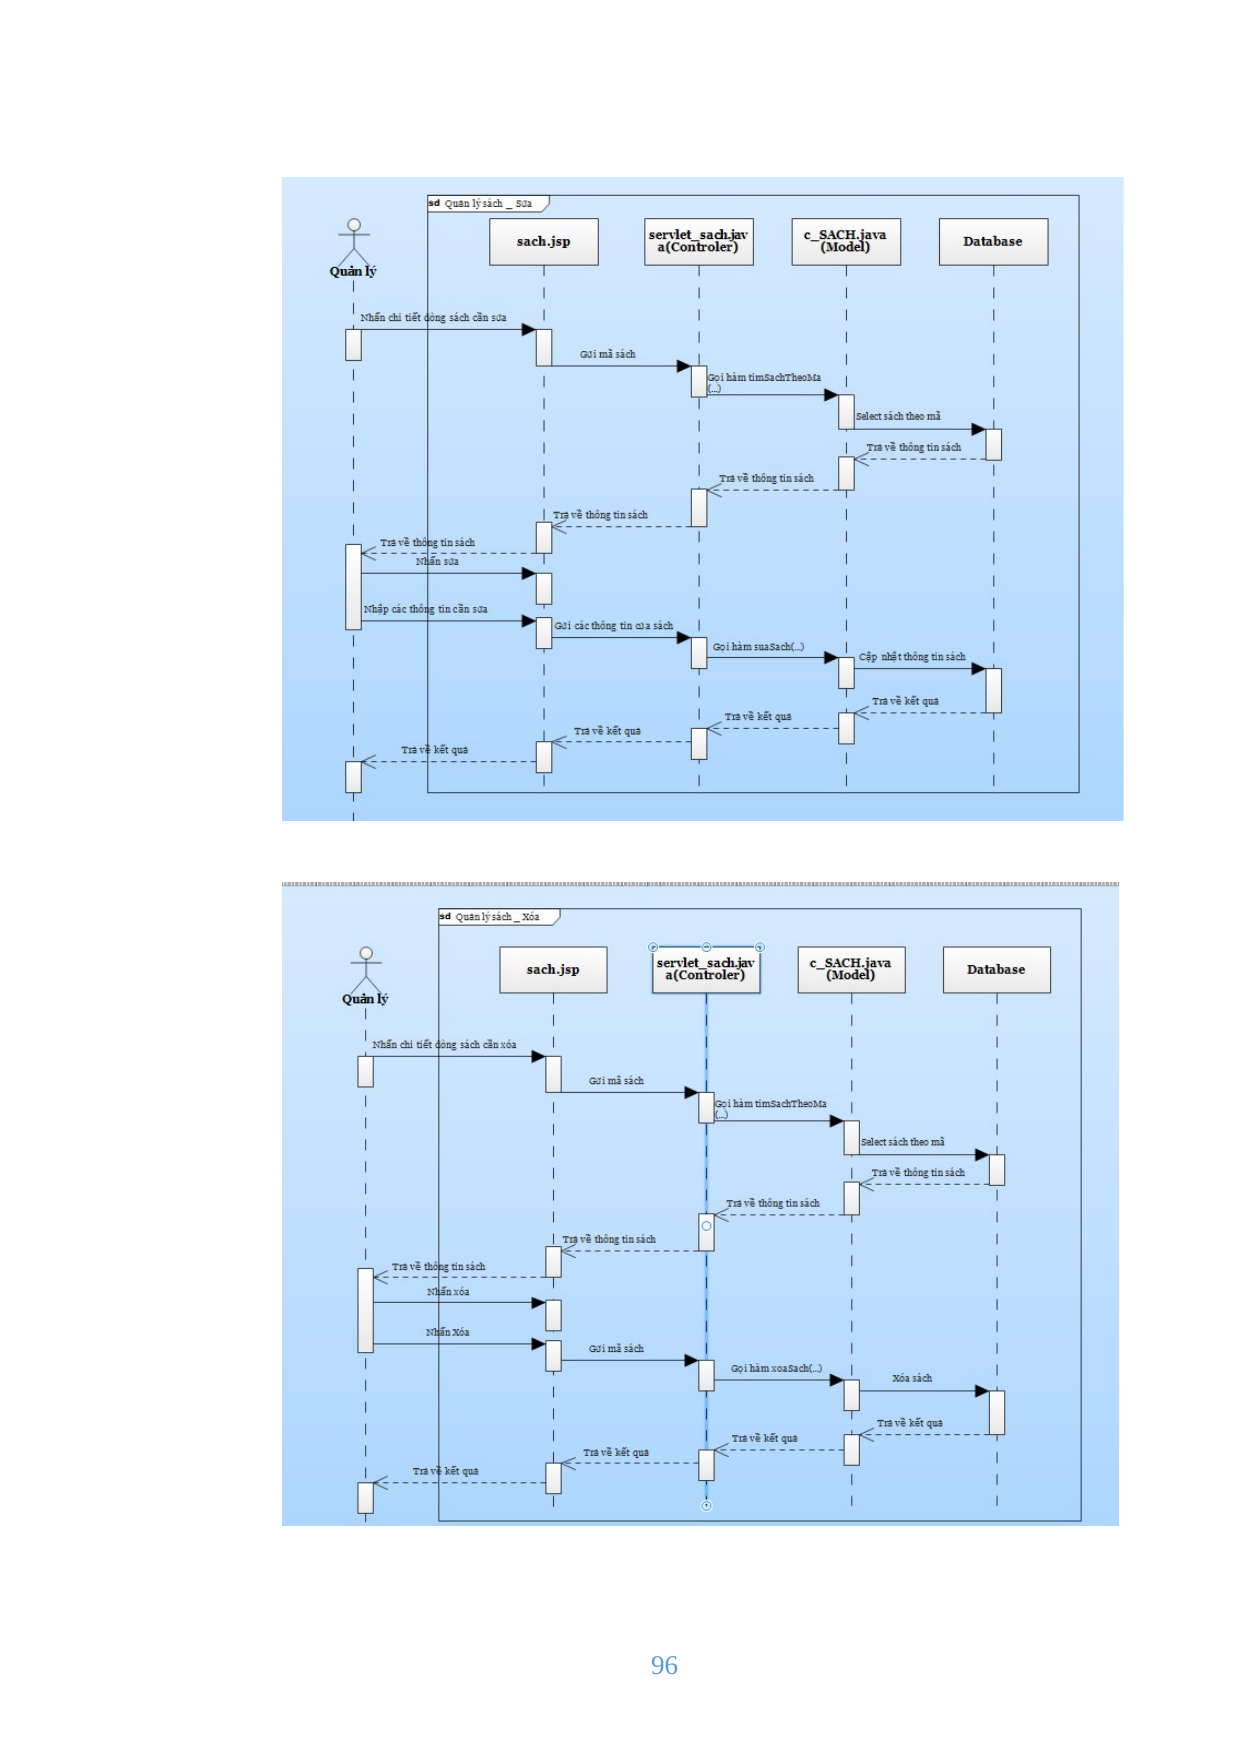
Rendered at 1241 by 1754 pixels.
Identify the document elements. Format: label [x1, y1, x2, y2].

picture [282, 177, 1124, 821]
picture [282, 882, 1120, 1526]
